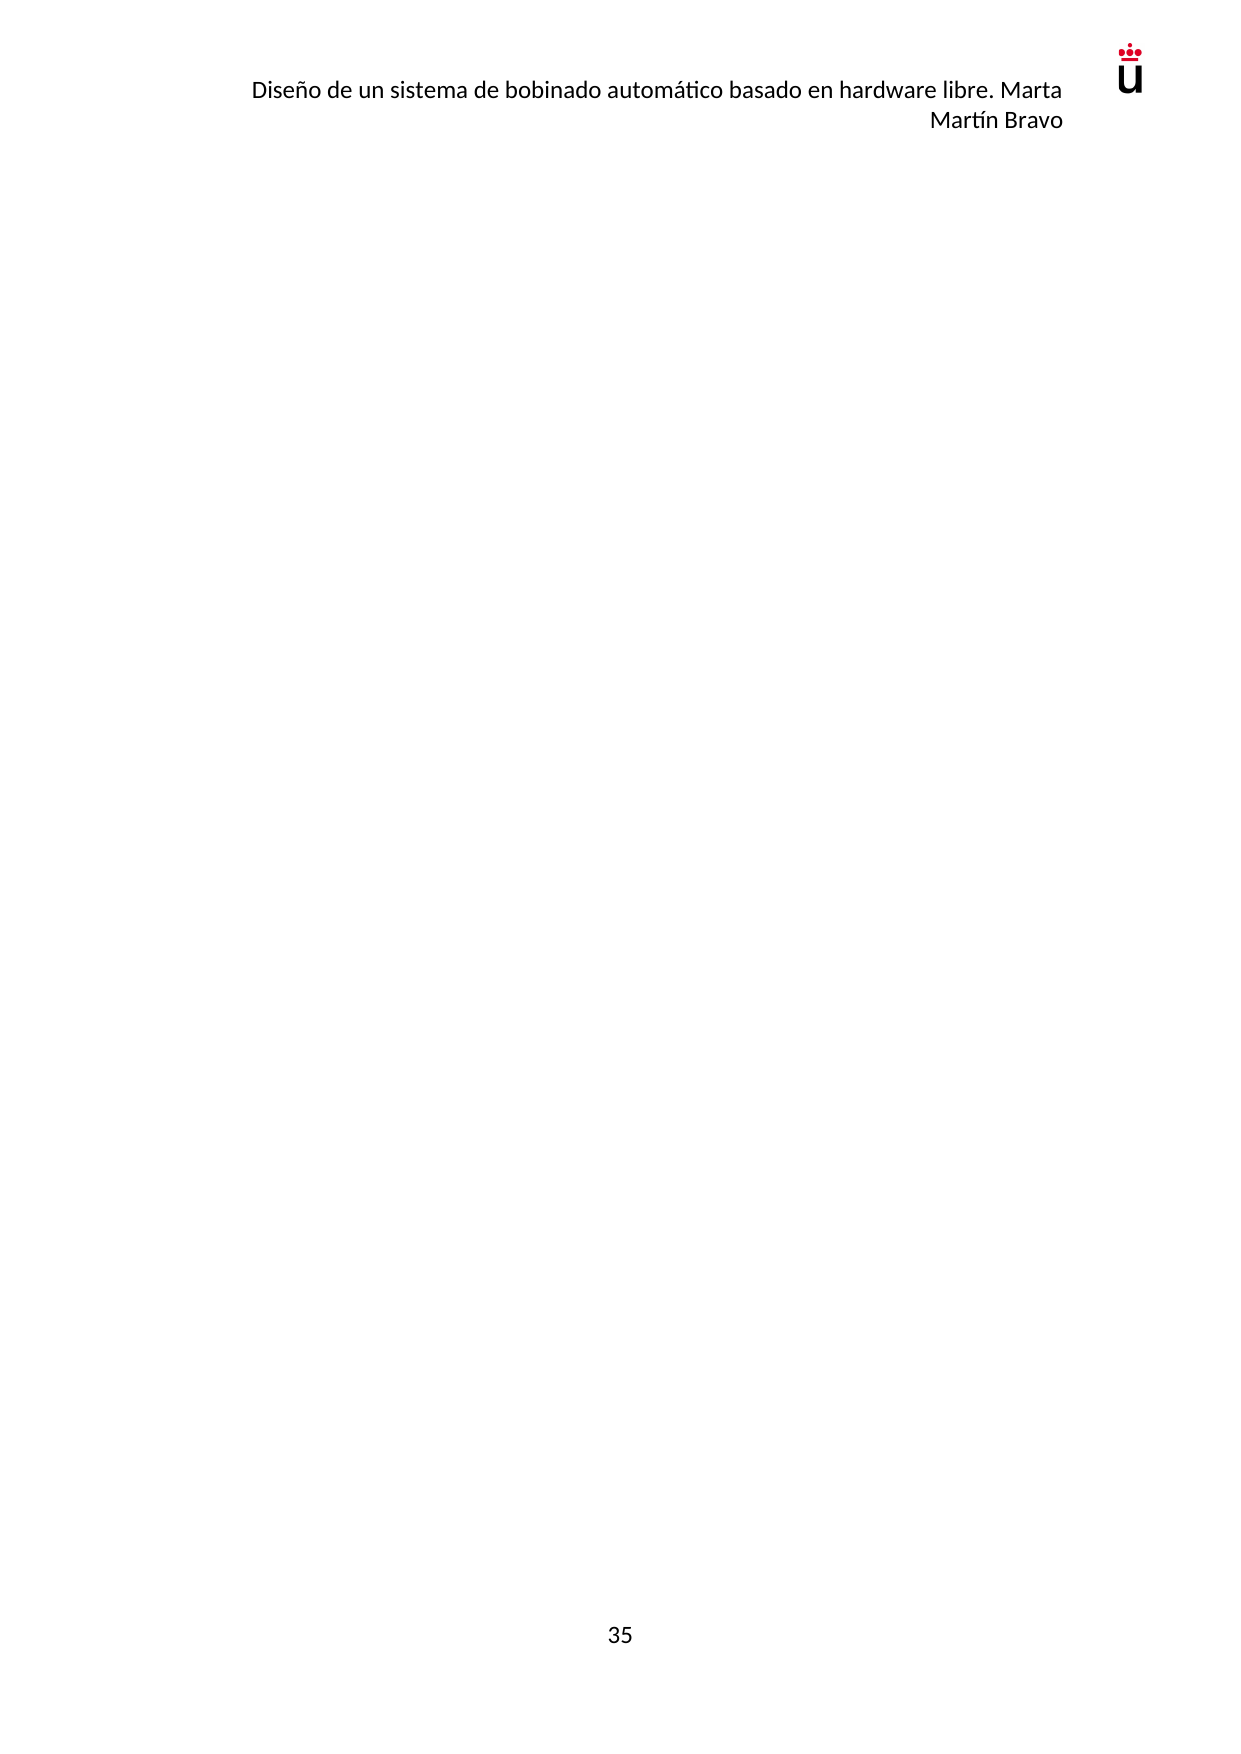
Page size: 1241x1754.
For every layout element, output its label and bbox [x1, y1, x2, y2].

picture [1118, 43, 1146, 95]
